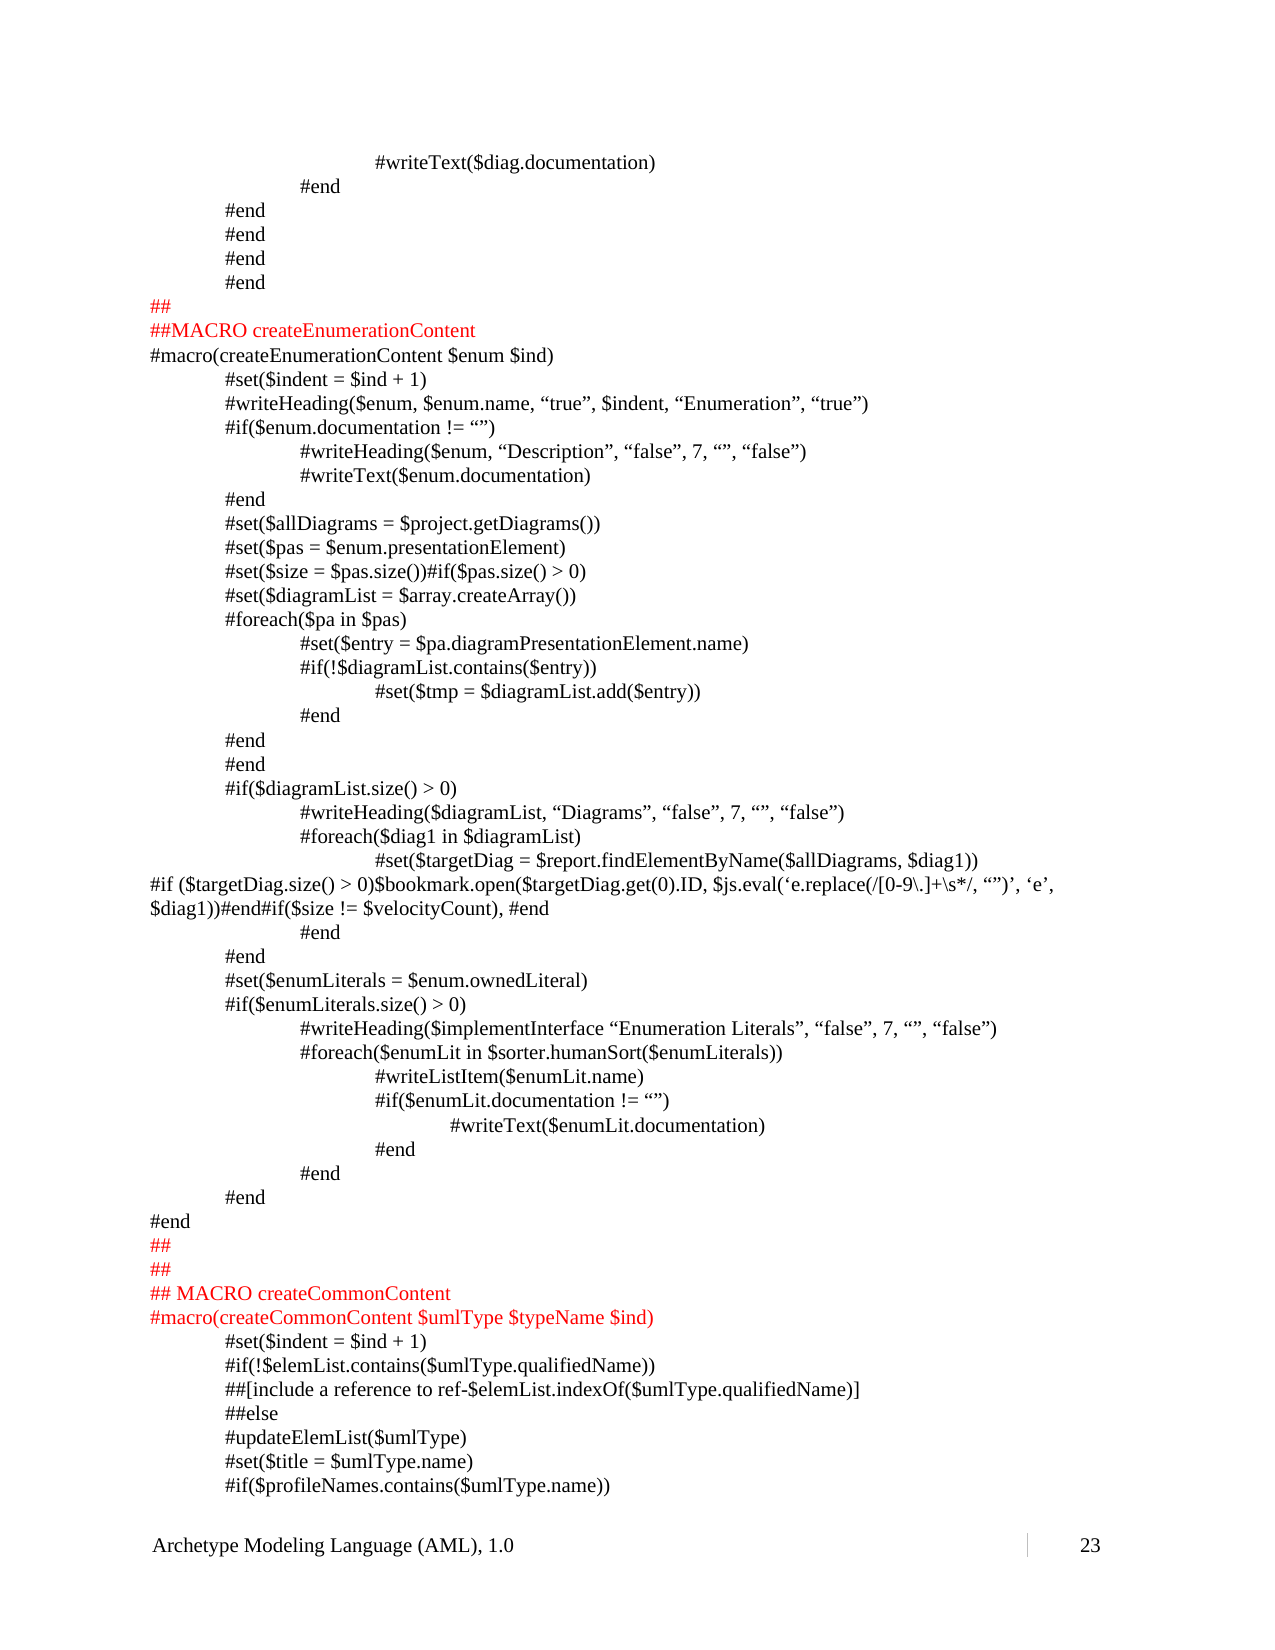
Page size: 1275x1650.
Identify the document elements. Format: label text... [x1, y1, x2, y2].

text #writeHeading($diagramList, “Diagrams”, “false”, 7, “”, “false”) [300, 800, 1125, 824]
text #if ($targetDiag.size() > 0)$bookmark.open($targetDiag.get(0).ID, $js.eval(‘e.replace(/[0-9\.]+\s*/, “”)’, ‘e’, $diag1))#end#if($size != $velocityCount), #end [150, 872, 1125, 920]
text #macro(createCommonContent $umlType $typeName $ind) [150, 1305, 1125, 1329]
text #writeHeading($implementInterface “Enumeration Literals”, “false”, 7, “”, “false”) [300, 1016, 1125, 1040]
text #set($tmp = $diagramList.add($entry)) [375, 679, 1125, 703]
text #end [150, 198, 1125, 222]
text #set($size = $pas.size())#if($pas.size() > 0) [225, 559, 1125, 583]
text #end [300, 703, 1125, 727]
text #writeHeading($enum, “Description”, “false”, 7, “”, “false”) [300, 439, 1125, 463]
text #set($entry = $pa.diagramPresentationElement.name) [300, 631, 1125, 655]
text #set($diagramList = $array.createArray()) [225, 583, 1125, 607]
text #set($targetDiag = $report.findElementByName($allDiagrams, $diag1)) [375, 848, 1125, 872]
text #updateElemList($umlType) [150, 1425, 1125, 1449]
text ## MACRO createCommonContent [150, 1281, 1125, 1305]
text #if(!$elemList.contains($umlType.qualifiedName)) [150, 1353, 1125, 1377]
text #foreach($enumLit in $sorter.humanSort($enumLiterals)) [300, 1040, 1125, 1064]
text #writeText($enumLit.documentation) [450, 1112, 1125, 1137]
text #writeHeading($enum, $enum.name, “true”, $indent, “Enumeration”, “true”) [225, 391, 1125, 415]
text ## [150, 294, 1125, 318]
text #set($indent = $ind + 1) [150, 1329, 1125, 1353]
text #end [150, 270, 1125, 294]
text #end [300, 920, 1125, 944]
text ## [150, 1233, 1125, 1257]
text #end [225, 944, 1125, 968]
text ##MACRO createEnumerationContent [150, 318, 1125, 342]
text #end [150, 222, 1125, 246]
text #if($profileNames.contains($umlType.name)) [150, 1473, 1125, 1497]
text #if($diagramList.size() > 0) [225, 776, 1125, 800]
text #end [225, 752, 1125, 776]
text #writeListItem($enumLit.name) [375, 1064, 1125, 1088]
text ## [150, 1257, 1125, 1281]
text ##[include a reference to ref-$elemList.indexOf($umlType.qualifiedName)] [150, 1377, 1125, 1401]
text #if($enum.documentation != “”) [225, 415, 1125, 439]
text #set($pas = $enum.presentationElement) [225, 535, 1125, 559]
text #foreach($pa in $pas) [225, 607, 1125, 631]
text #end [150, 1209, 1125, 1233]
text #foreach($diag1 in $diagramList) [300, 824, 1125, 848]
text #end [150, 246, 1125, 270]
text #writeText($diag.documentation) [300, 150, 1125, 174]
text #set($allDiagrams = $project.getDiagrams()) [225, 511, 1125, 535]
text #end [375, 1137, 1125, 1161]
text #if(!$diagramList.contains($entry)) [300, 655, 1125, 679]
text #writeText($enum.documentation) [300, 463, 1125, 487]
text #if($enumLit.documentation != “”) [375, 1088, 1125, 1112]
text #set($title = $umlType.name) [150, 1449, 1125, 1473]
text #end [225, 174, 1125, 198]
text #set($indent = $ind + 1) [225, 367, 1125, 391]
text ##else [150, 1401, 1125, 1425]
text #end [225, 1185, 1125, 1209]
text #end [225, 487, 1125, 511]
text #end [225, 727, 1125, 752]
text #macro(createEnumerationContent $enum $ind) [150, 342, 1125, 367]
text #set($enumLiterals = $enum.ownedLiteral) [225, 968, 1125, 992]
text #end [300, 1161, 1125, 1185]
text #if($enumLiterals.size() > 0) [225, 992, 1125, 1016]
